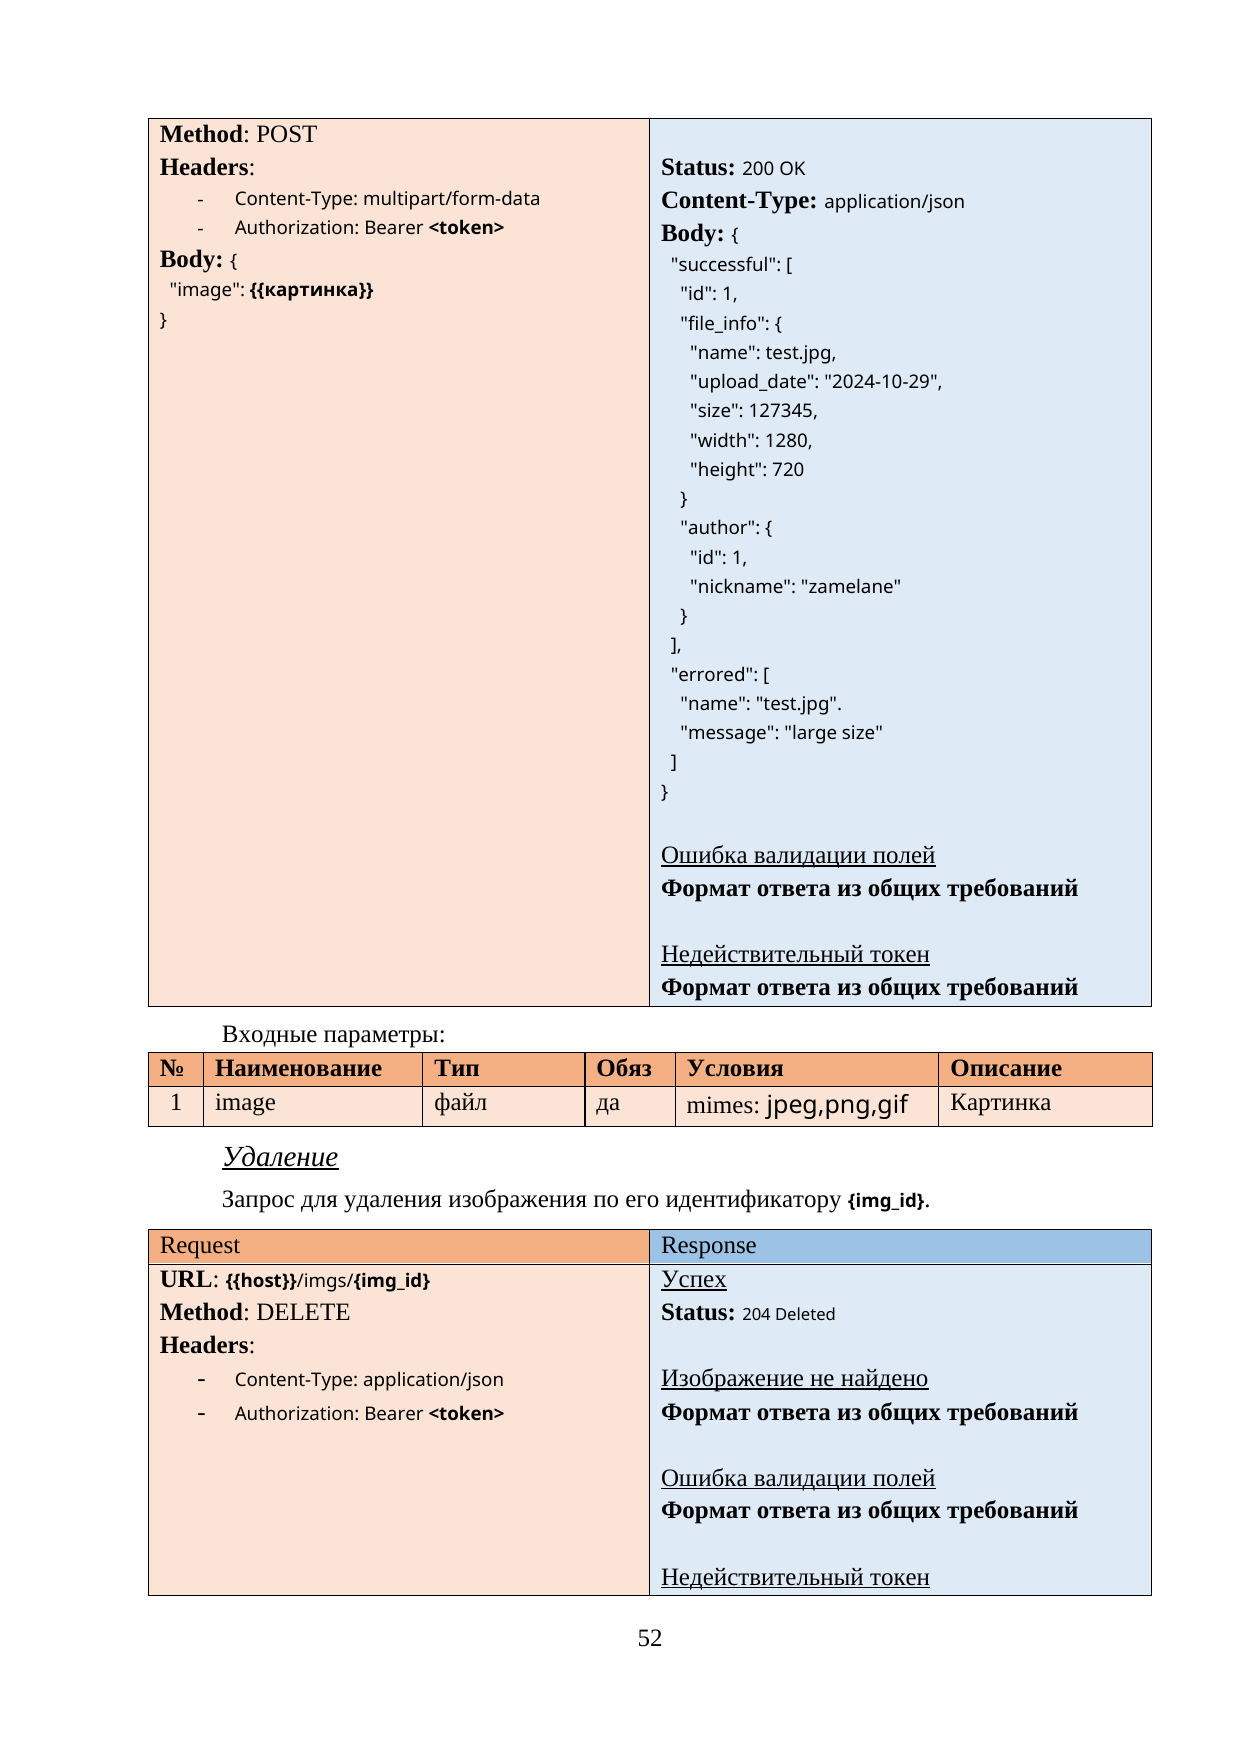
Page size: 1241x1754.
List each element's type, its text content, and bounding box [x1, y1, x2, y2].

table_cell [650, 119, 1151, 1006]
table_cell 1 [149, 1087, 203, 1126]
text Запрос для удаления изображения по его идентификатору {img_id}. [148, 1184, 1152, 1213]
table_header Условия [676, 1053, 938, 1086]
table_header Request [149, 1230, 649, 1263]
table_cell файл [423, 1087, 584, 1126]
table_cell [149, 119, 649, 1006]
table_cell mimes: jpeg,png,gif [676, 1087, 938, 1126]
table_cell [650, 1265, 1151, 1595]
table_header Описание [939, 1053, 1152, 1086]
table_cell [149, 1265, 649, 1595]
text Входные параметры: [148, 1019, 1152, 1048]
table_header № [149, 1053, 203, 1086]
text Удаление [148, 1139, 1152, 1173]
table_cell Картинка [939, 1087, 1152, 1126]
table_header Наименование [204, 1053, 422, 1086]
table_header Тип [423, 1053, 584, 1086]
table_header Обяз [586, 1053, 675, 1086]
table_cell да [586, 1087, 675, 1126]
table_cell image [204, 1087, 422, 1126]
table_header Response [650, 1230, 1151, 1263]
